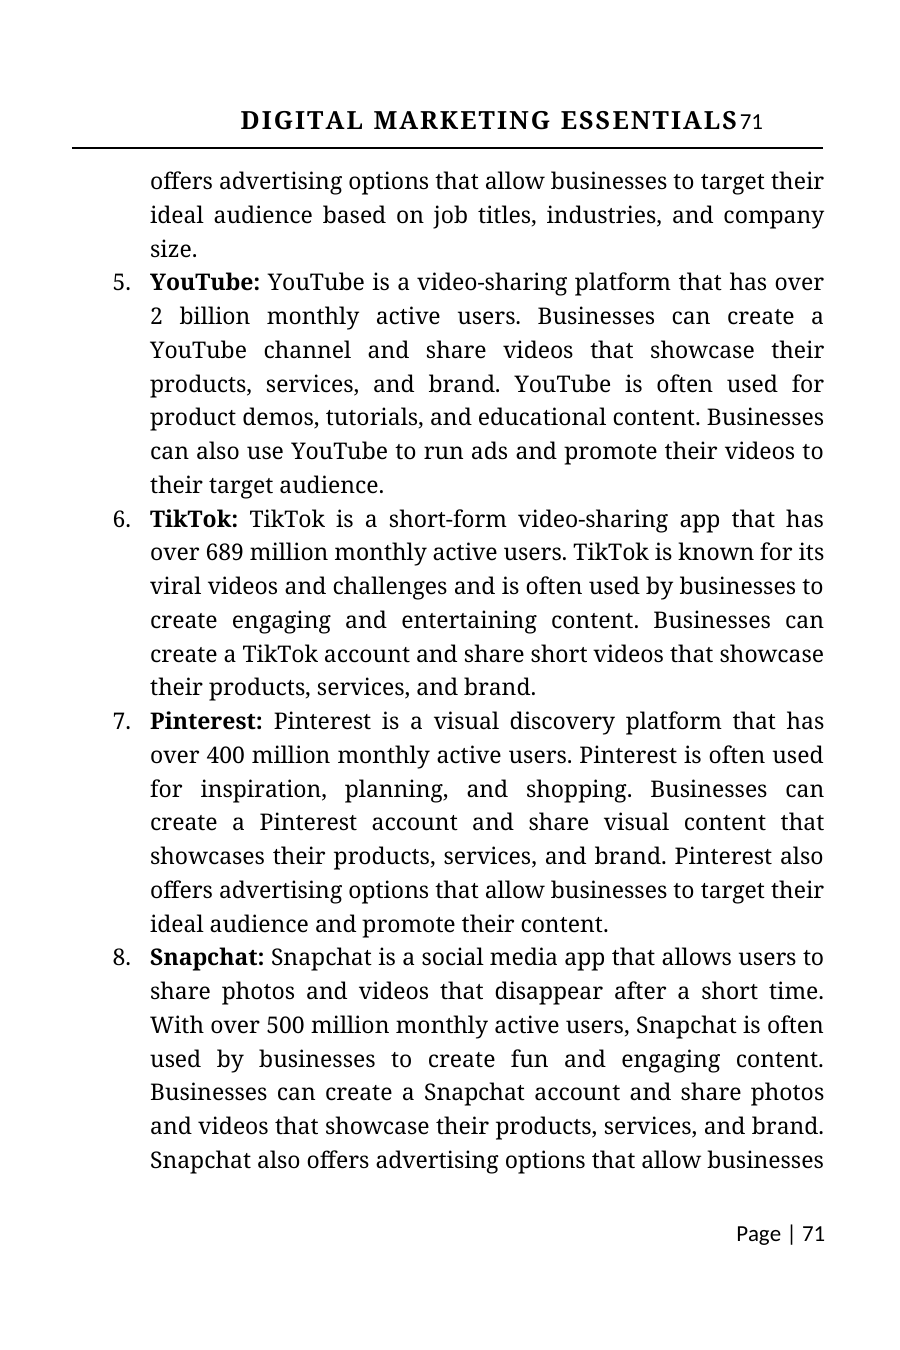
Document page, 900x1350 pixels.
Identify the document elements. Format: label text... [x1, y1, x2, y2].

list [112, 165, 825, 264]
list TikTok: TikTok is a short-form video-sharing app that has over 689 million monthly active users. TikTok is known for its viral videos and challenges and is often used by businesses to create engaging and entertaining content. Businesses can create a TikTok account and share short videos that showcase their products, services, and brand. [112, 503, 825, 703]
list Pinterest: Pinterest is a visual discovery platform that has over 400 million monthly active users. Pinterest is often used for inspiration, planning, and shopping. Businesses can create a Pinterest account and share visual content that showcases their products, services, and brand. Pinterest also offers advertising options that allow businesses to target their ideal audience and promote their content. [112, 705, 825, 939]
list YouTube: YouTube is a video-sharing platform that has over 2 billion monthly active users. Businesses can create a YouTube channel and share videos that showcase their products, services, and brand. YouTube is often used for product demos, tutorials, and educational content. Businesses can also use YouTube to run ads and promote their videos to their target audience. [112, 266, 825, 500]
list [112, 941, 825, 1175]
